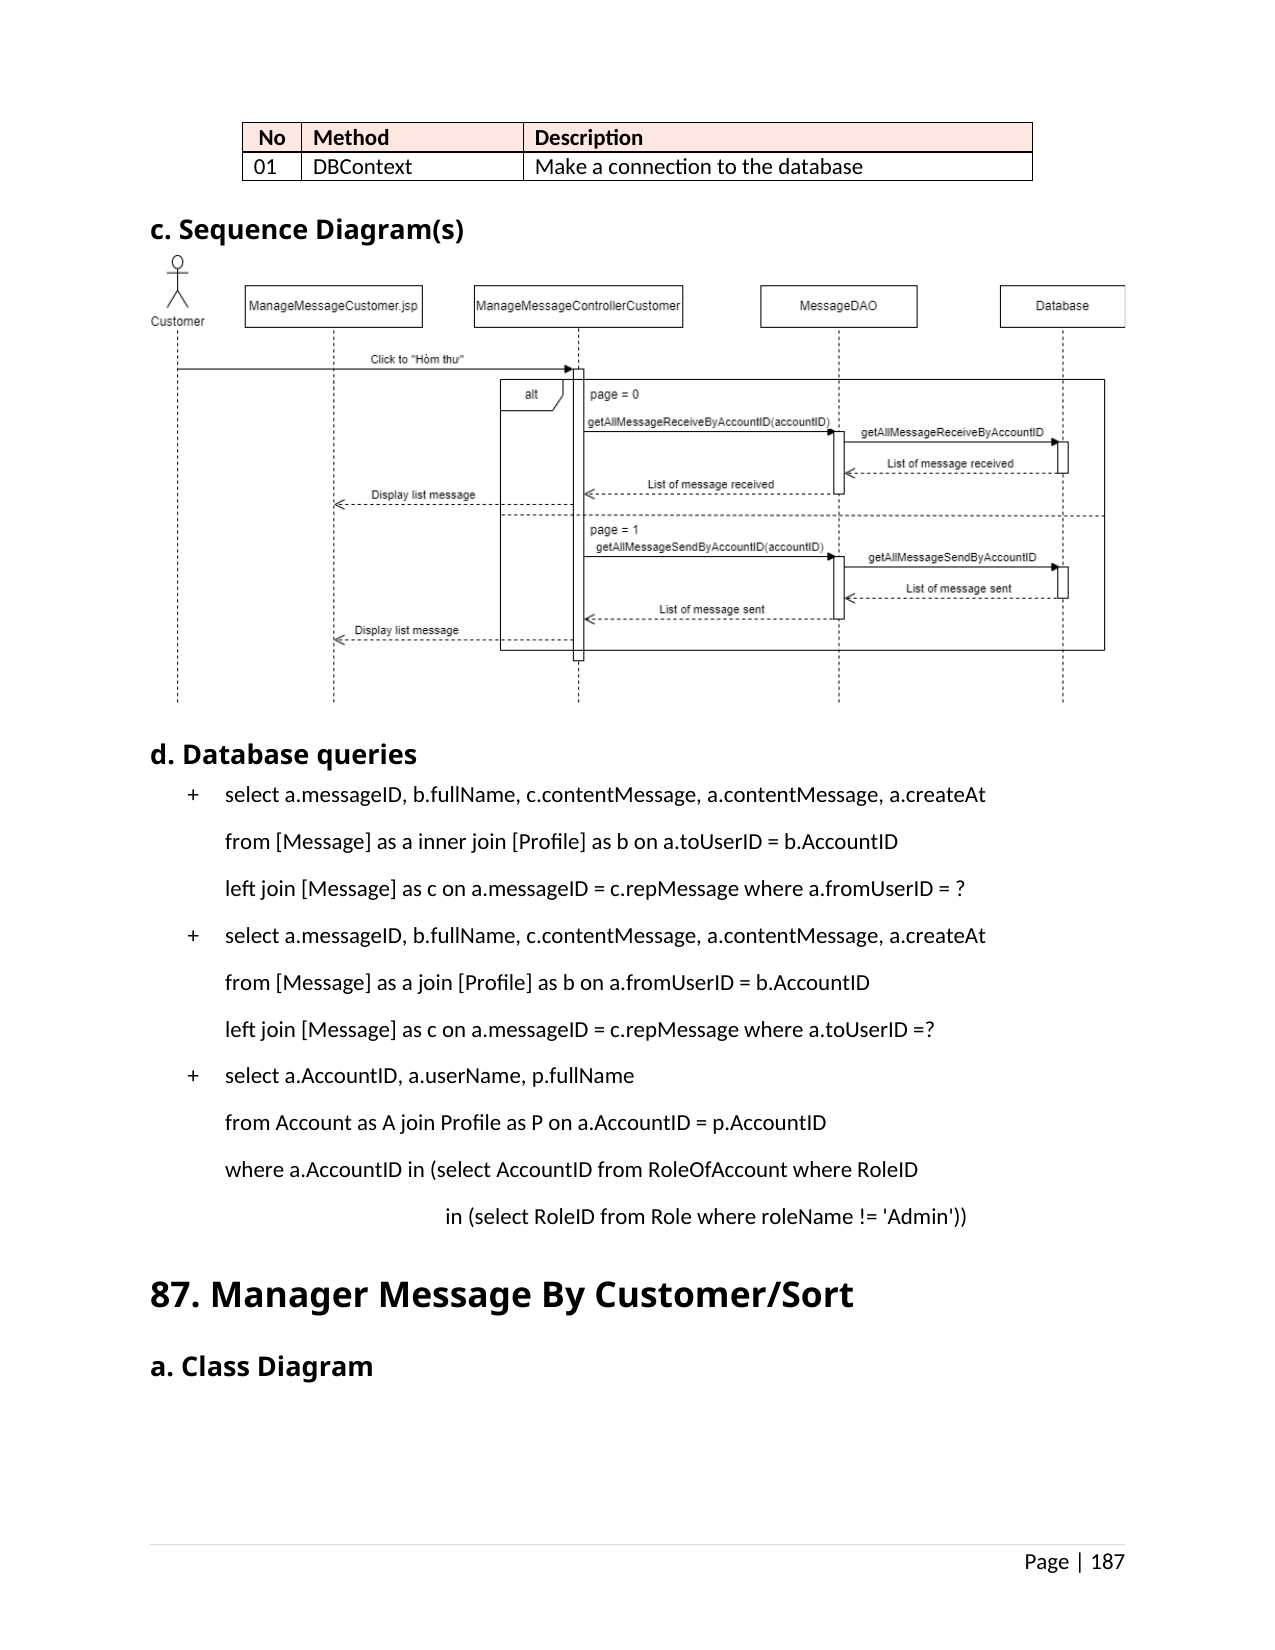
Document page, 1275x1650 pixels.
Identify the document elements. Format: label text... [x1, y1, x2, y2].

text from [Message] as a join [Profile] as b on a.fromUserID = b.AccountID [225, 968, 1125, 996]
text from Account as A join Profile as P on a.AccountID = p.AccountID [225, 1108, 1125, 1136]
text in (select RoleID from Role where roleName != 'Admin')) [445, 1202, 1125, 1230]
text from [Message] as a inner join [Profile] as b on a.toUserID = b.AccountID [225, 827, 1125, 855]
text where a.AccountID in (select AccountID from RoleOfAccount where RoleID [225, 1155, 1125, 1183]
subtitle c. Sequence Diagram(s) [150, 211, 1125, 247]
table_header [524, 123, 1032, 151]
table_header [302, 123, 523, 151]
subtitle 87. Manager Message By Customer/Sort [150, 1270, 1125, 1318]
text left join [Message] as c on a.messageID = c.repMessage where a.fromUserID = ? [225, 874, 1125, 902]
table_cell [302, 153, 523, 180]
subtitle d. Database queries [150, 735, 1125, 772]
picture [150, 255, 1125, 704]
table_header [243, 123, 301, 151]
list select a.AccountID, a.userName, p.fullName [187, 1062, 1125, 1089]
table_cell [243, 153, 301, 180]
list select a.messageID, b.fullName, c.contentMessage, a.contentMessage, a.createAt [187, 780, 1125, 808]
subtitle a. Class Diagram [150, 1347, 1125, 1384]
text left join [Message] as c on a.messageID = c.repMessage where a.toUserID =? [225, 1015, 1125, 1043]
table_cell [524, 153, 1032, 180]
list select a.messageID, b.fullName, c.contentMessage, a.contentMessage, a.createAt [187, 921, 1125, 949]
